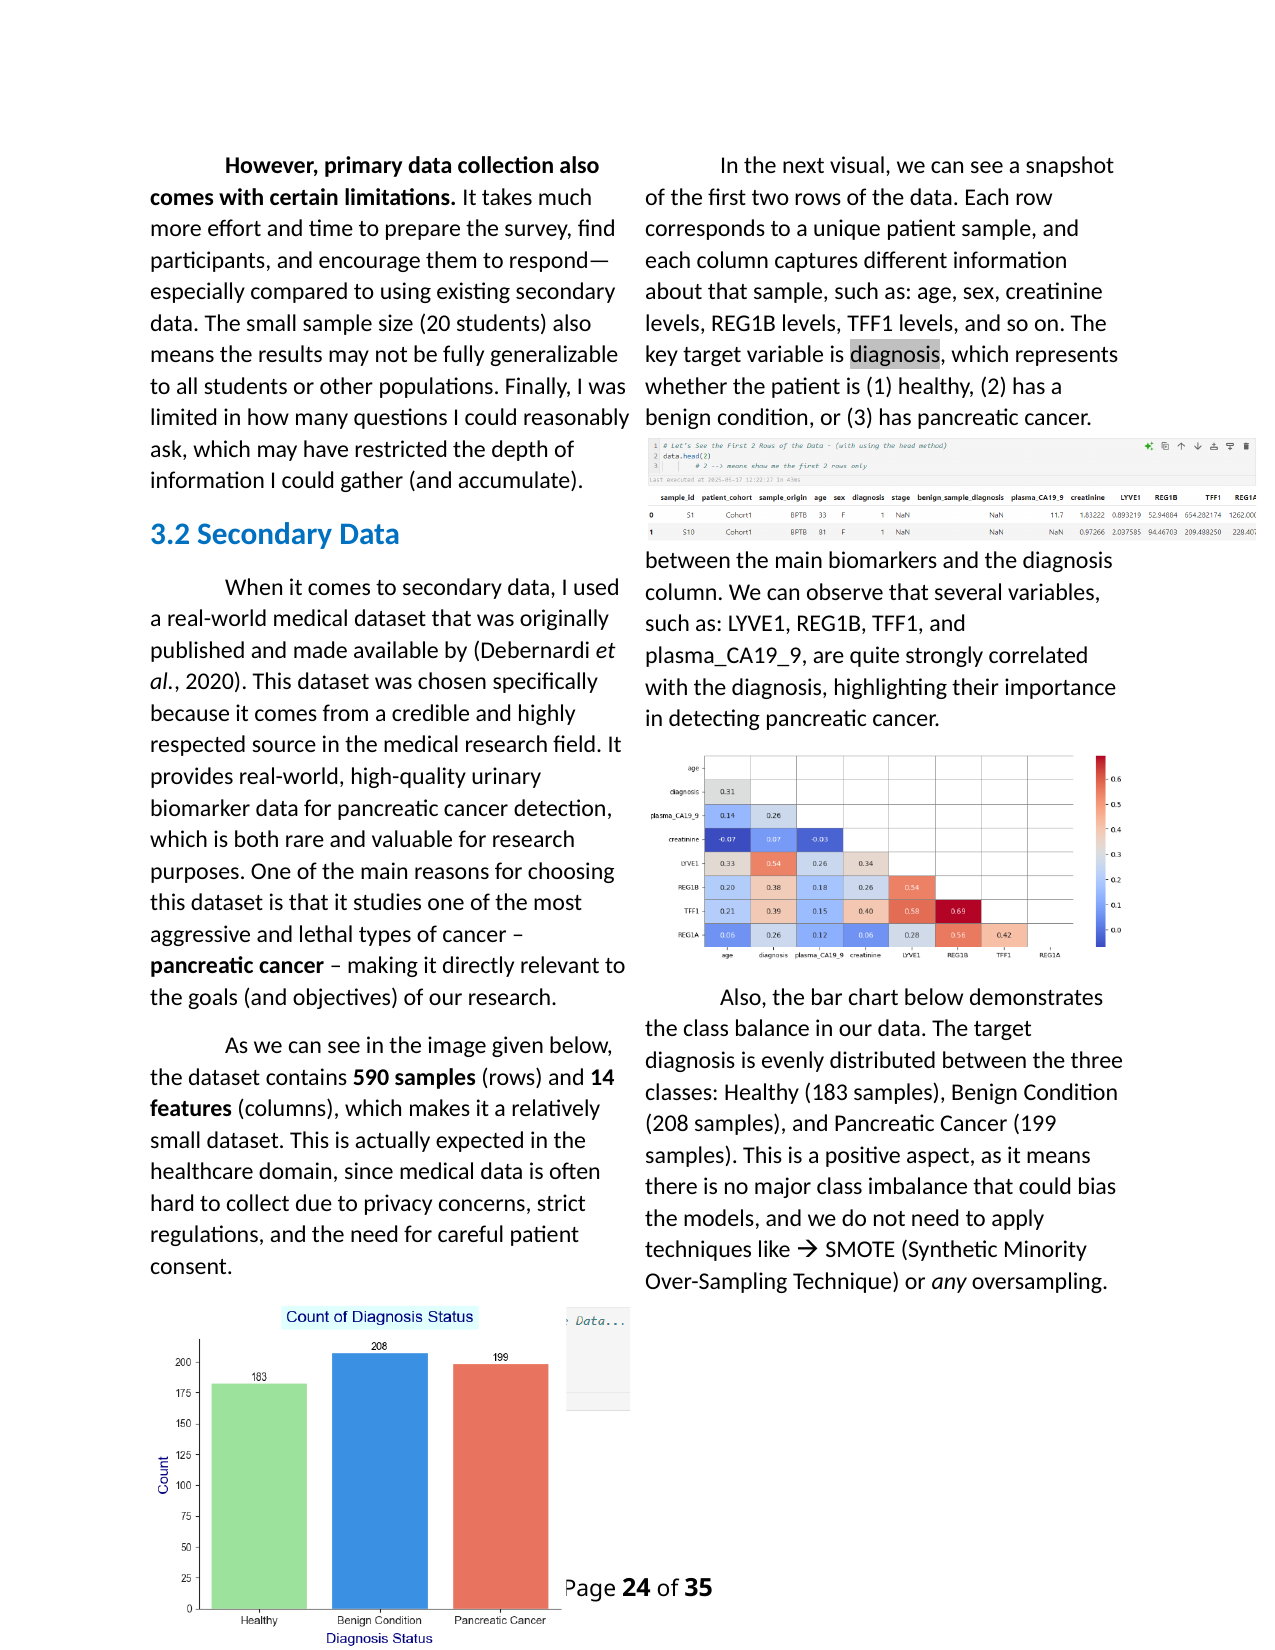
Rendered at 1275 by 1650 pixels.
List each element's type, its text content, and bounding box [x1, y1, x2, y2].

picture [645, 751, 1125, 963]
text When it comes to secondary data, I used a real-world medical dataset that was originally published and made available by (Debernardi et al., 2020). This dataset was chosen specifically because it comes from a credible and highly respected source in the medical research field. It provides real-world, high-quality urinary biomarker data for pancreatic cancer detection, which is both rare and valuable for research purposes. One of the main reasons for choosing this dataset is that it studies one of the most aggressive and lethal types of cancer – pancreatic cancer – making it directly relevant to the goals (and objectives) of our research. [150, 572, 630, 1011]
text As we can see in the image given below, the dataset contains 590 samples (rows) and 14 features (columns), which makes it a relatively small dataset. This is actually expected in the healthcare domain, since medical data is often hard to collect due to privacy concerns, strict regulations, and the need for careful patient consent. [150, 1030, 630, 1280]
text In the next visual, we can see a snapshot of the first two rows of the data. Each row corresponds to a unique patient sample, and each column captures different information about that sample, such as: age, sex, creatinine levels, REG1B levels, TFF1 levels, and so on. The key target variable is diagnosis, which represents whether the patient is (1) healthy, (2) has a benign condition, or (3) has pancreatic cancer. [645, 150, 1125, 432]
picture [150, 1299, 630, 1650]
text To better understand the relationships between features, the correlation heatmap drawing below visualizes the correlation between the main biomarkers and the diagnosis column. We can observe that several variables, such as: LYVE1, REG1B, TFF1, and plasma_CA19_9, are quite strongly correlated with the diagnosis, highlighting their importance in detecting pancreatic cancer. [645, 543, 1125, 732]
picture [645, 436, 1258, 543]
text 3.2 Secondary Data [150, 514, 630, 552]
text Also, the bar chart below demonstrates the class balance in our data. The target diagnosis is evenly distributed between the three classes: Healthy (183 samples), Benign Condition (208 samples), and Pancreatic Cancer (199 samples). This is a positive aspect, as it means there is no major class imbalance that could bias the models, and we do not need to apply techniques like SMOTE (Synthetic Minority Over-Sampling Technique) or any oversampling. [645, 982, 1125, 1295]
text However, primary data collection also comes with certain limitations. It takes much more effort and time to prepare the survey, find participants, and encourage them to respond—especially compared to using existing secondary data. The small sample size (20 students) also means the results may not be fully generalizable to all students or other populations. Finally, I was limited in how many questions I could reasonably ask, which may have restricted the depth of information I could gather (and accumulate). [150, 150, 630, 495]
